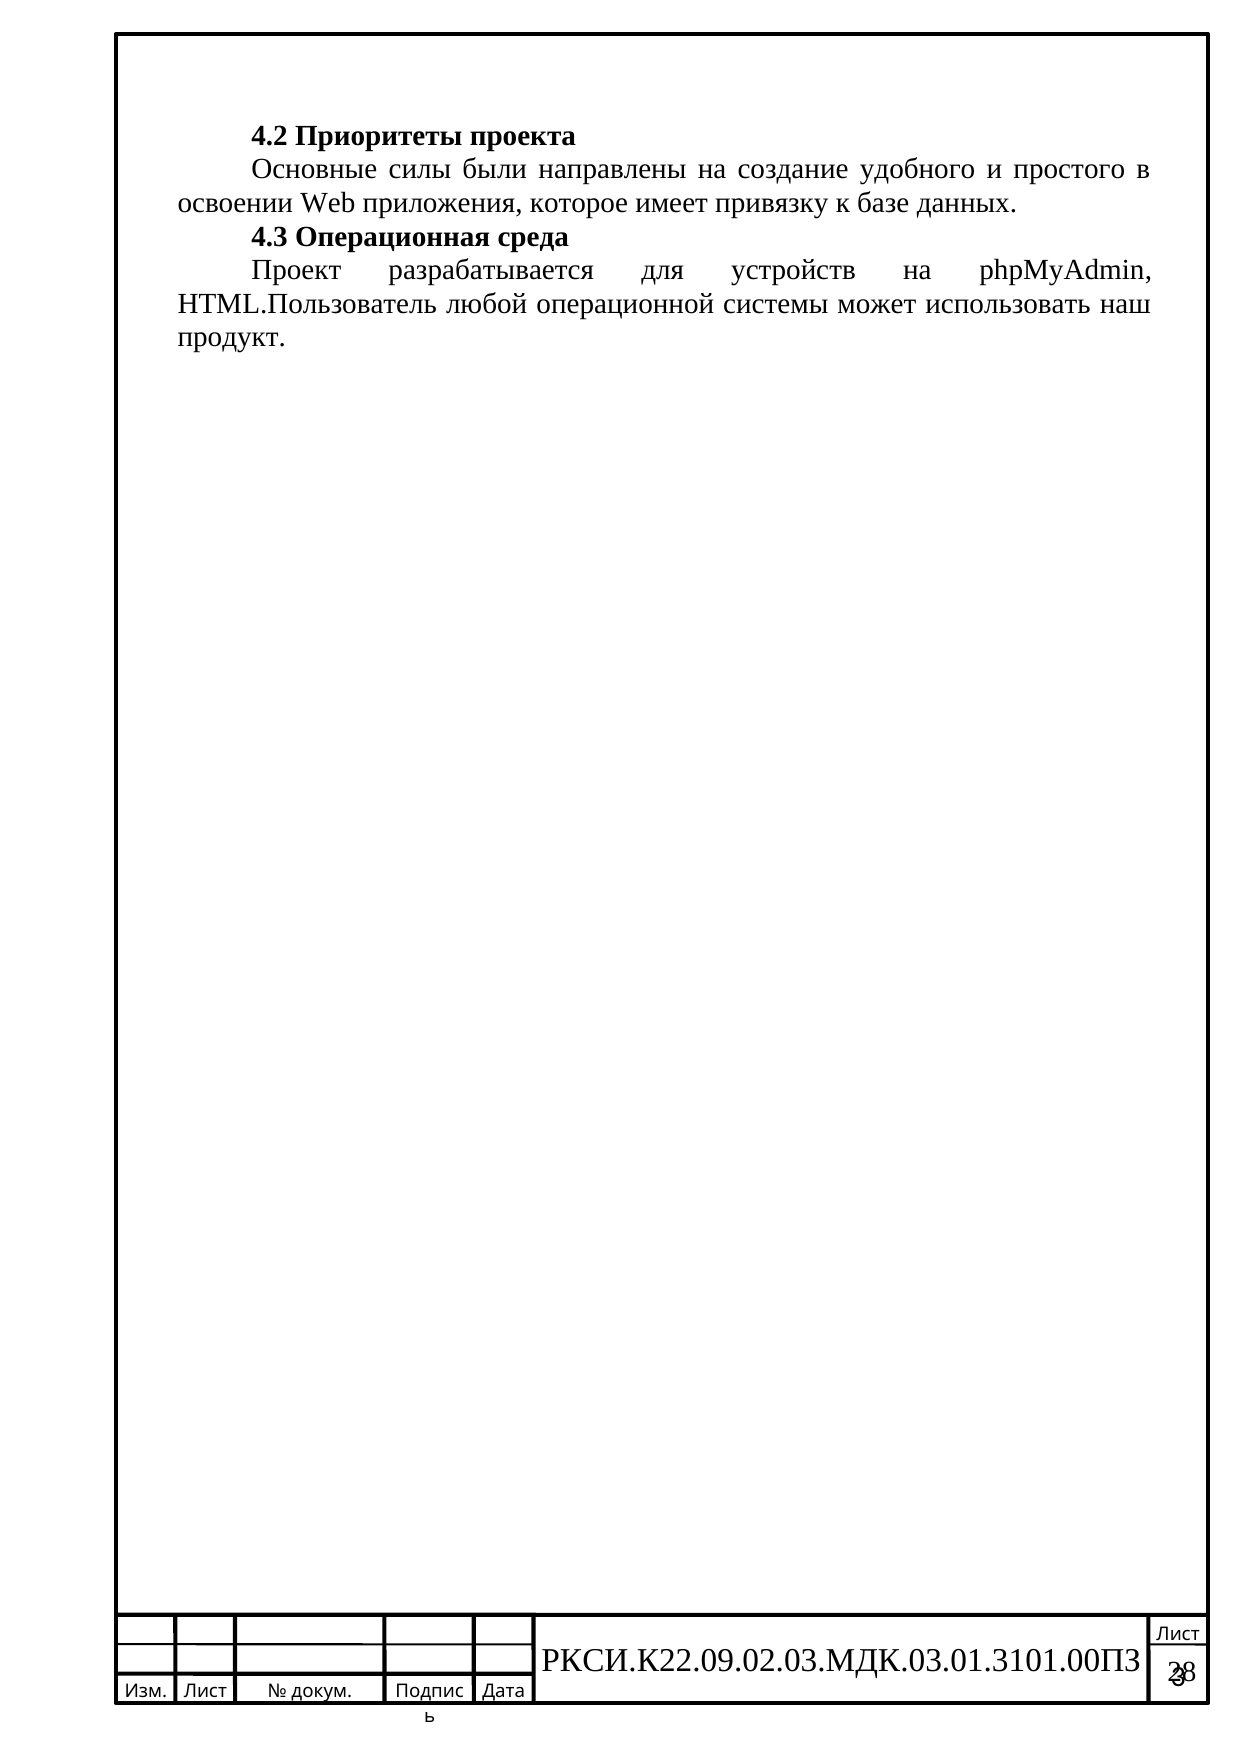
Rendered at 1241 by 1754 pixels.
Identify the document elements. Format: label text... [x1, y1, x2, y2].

text 4.3 Операционная среда [177, 219, 1152, 252]
text 4.2 Приоритеты проекта [177, 118, 1152, 152]
text Проект разрабатывается для устройств на phpMyAdmin, HTML.Пользователь любой операционной системы может использовать наш продукт. [177, 252, 1152, 353]
text Основные силы были направлены на создание удобного и простого в освоении Web приложения, которое имеет привязку к базе данных. [177, 152, 1152, 219]
